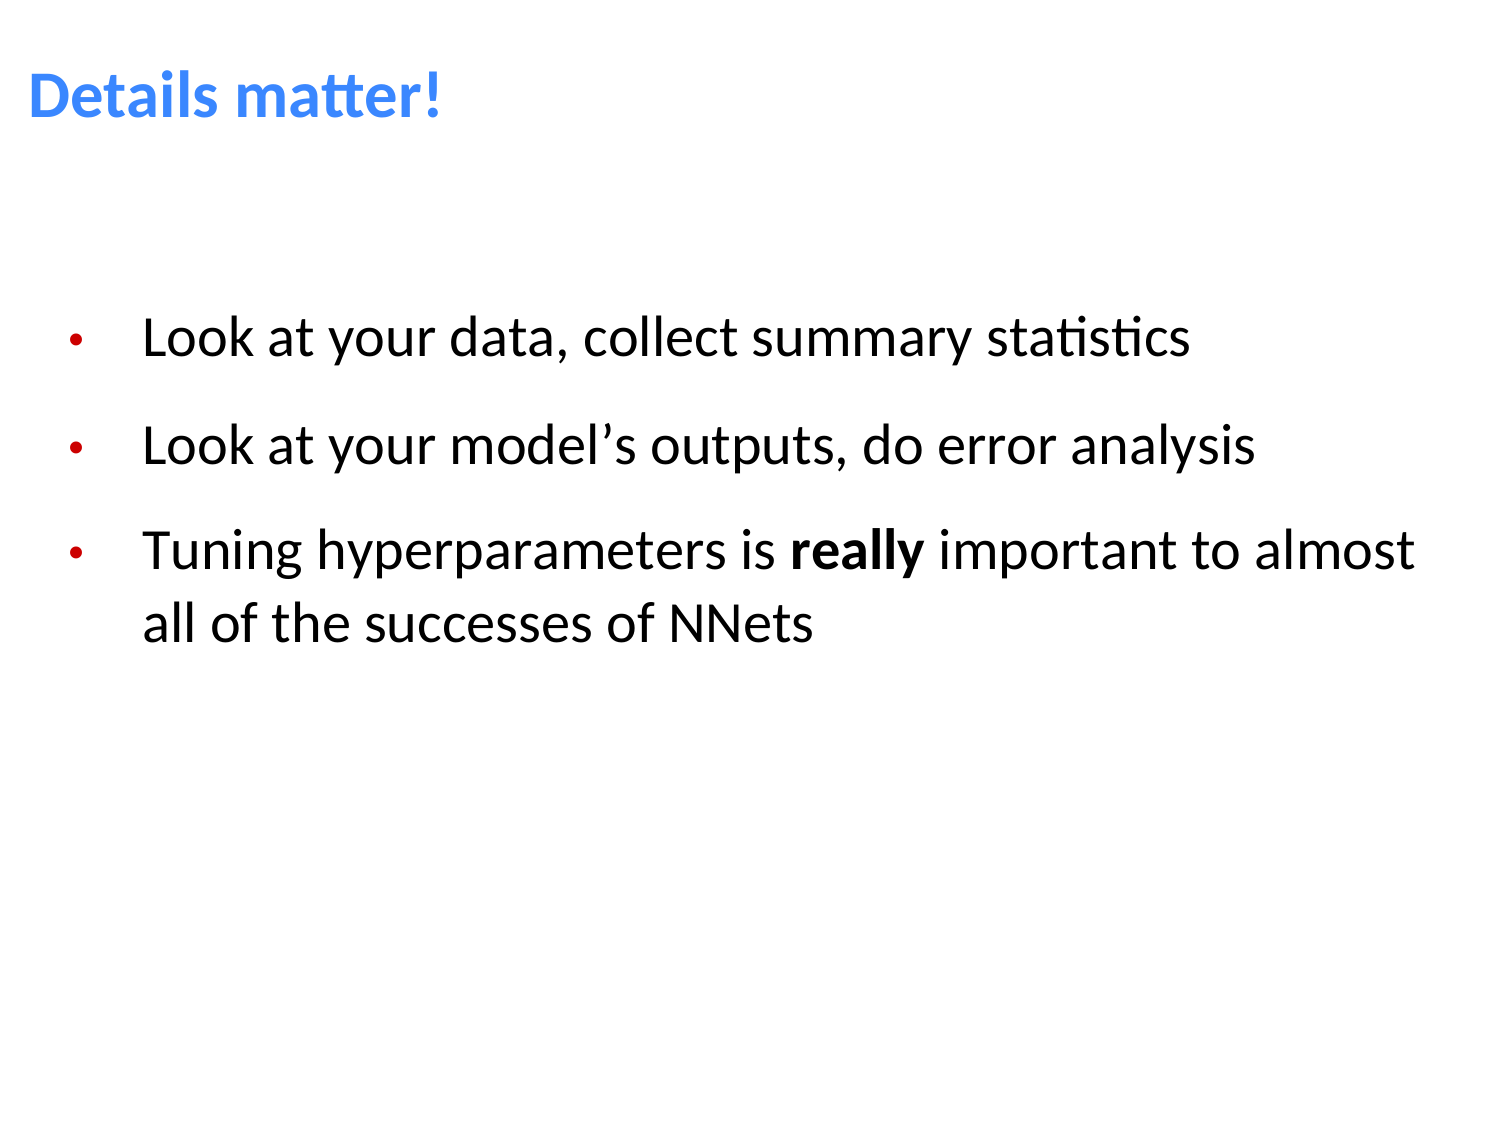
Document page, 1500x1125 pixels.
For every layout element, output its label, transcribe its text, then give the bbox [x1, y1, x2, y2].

list Look at your model’s outputs, do error analysis [67, 408, 1470, 479]
list Look at your data, collect summary statistics [67, 300, 1470, 371]
list Tuning hyperparameters is really important to almost all of the successes of NNets [67, 513, 1470, 657]
text Details matter! [28, 53, 1470, 134]
